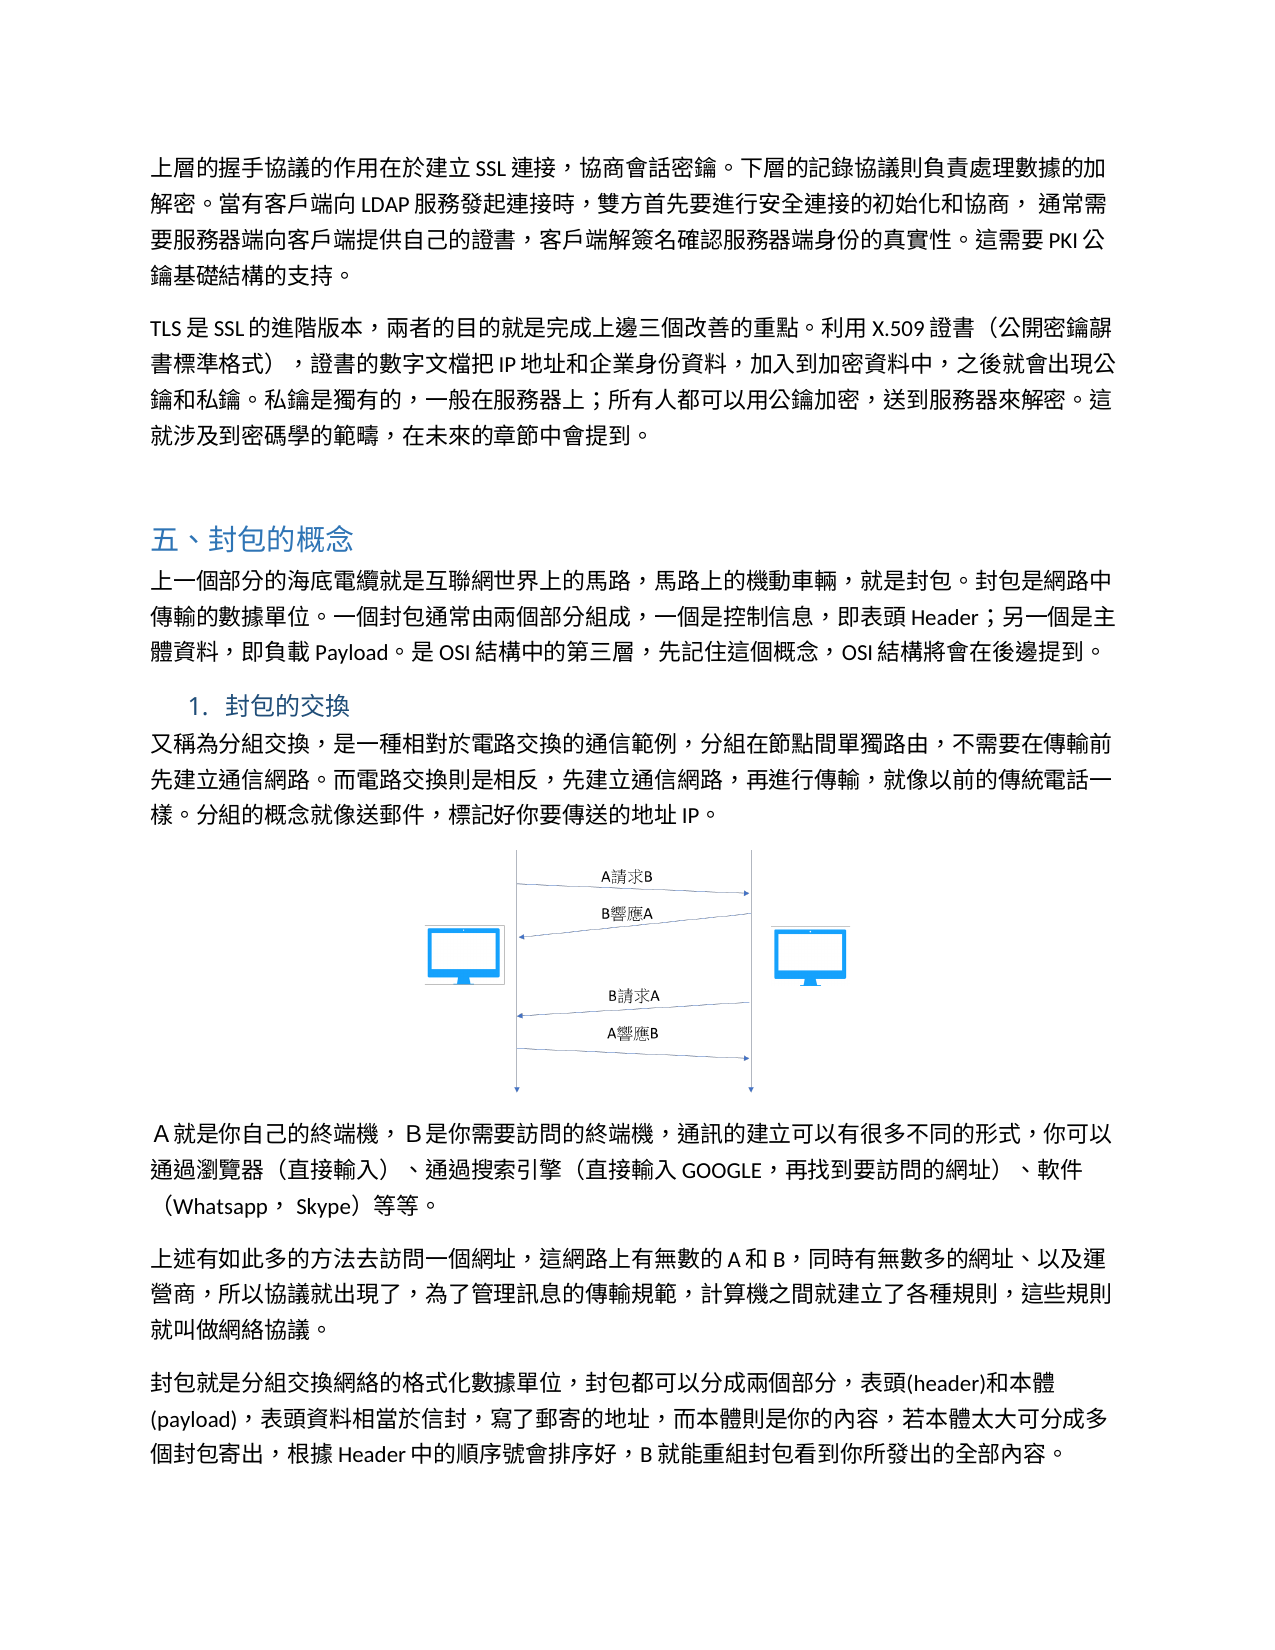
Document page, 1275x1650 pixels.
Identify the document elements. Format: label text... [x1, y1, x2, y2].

text 上一個部分的海底電纜就是互聯網世界上的馬路，馬路上的機動車輛，就是封包。封包是網路中傳輸的數據單位。一個封包通常由兩個部分組成，一個是控制信息，即表頭Header；另一個是主體資料，即負載Payload。是OSI結構中的第三層，先記住這個概念，OSI結構將會在後邊提到。 [150, 562, 1125, 667]
picture [424, 850, 851, 1098]
text 又稱為分組交換，是一種相對於電路交換的通信範例，分組在節點間單獨路由，不需要在傳輸前先建立通信網路。而電路交換則是相反，先建立通信網路，再進行傳輸，就像以前的傳統電話一樣。分組的概念就像送郵件，標記好你要傳送的地址IP。 [150, 726, 1125, 831]
text TLS是SSL的進階版本，兩者的目的就是完成上邊三個改善的重點。利用X.509證書（公開密鑰髜書標準格式），證書的數字文檔把IP地址和企業身份資料，加入到加密資料中，之後就會出現公鑰和私鑰。私鑰是獨有的，一般在服務器上；所有人都可以用公鑰加密，送到服務器來解密。這就涉及到密碼學的範疇，在未來的章節中會提到。 [150, 310, 1125, 451]
subtitle 封包的交換 [187, 687, 1125, 723]
subtitle 五、封包的概念 [150, 517, 1125, 559]
text 封包就是分組交換網絡的格式化數據單位，封包都可以分成兩個部分，表頭(header)和本體(payload)，表頭資料相當於信封，寫了郵寄的地址，而本體則是你的內容，若本體太大可分成多個封包寄出，根據Header中的順序號會排序好，B就能重組封包看到你所發出的全部內容。 [150, 1365, 1125, 1469]
text Ａ就是你自己的終端機，Ｂ是你需要訪問的終端機，通訊的建立可以有很多不同的形式，你可以通過瀏覽器（直接輸入）、通過搜索引擎（直接輸入GOOGLE，再找到要訪問的網址）、軟件（Whatsapp， Skype）等等。 [150, 1116, 1125, 1221]
text 上述有如此多的方法去訪問一個網址，這網路上有無數的A和B，同時有無數多的網址、以及運營商，所以協議就出現了，為了管理訊息的傳輸規範，計算機之間就建立了各種規則，這些規則就叫做網絡協議。 [150, 1241, 1125, 1345]
text 上層的握手協議的作用在於建立SSL連接，協商會話密鑰。下層的記錄協議則負責處理數據的加解密。當有客戶端向LDAP服務發起連接時，雙方首先要進行安全連接的初始化和協商， 通常需要服務器端向客戶端提供自己的證書，客戶端解簽名確認服務器端身份的真實性。這需要PKI公鑰基礎結構的支持。 [150, 150, 1125, 291]
